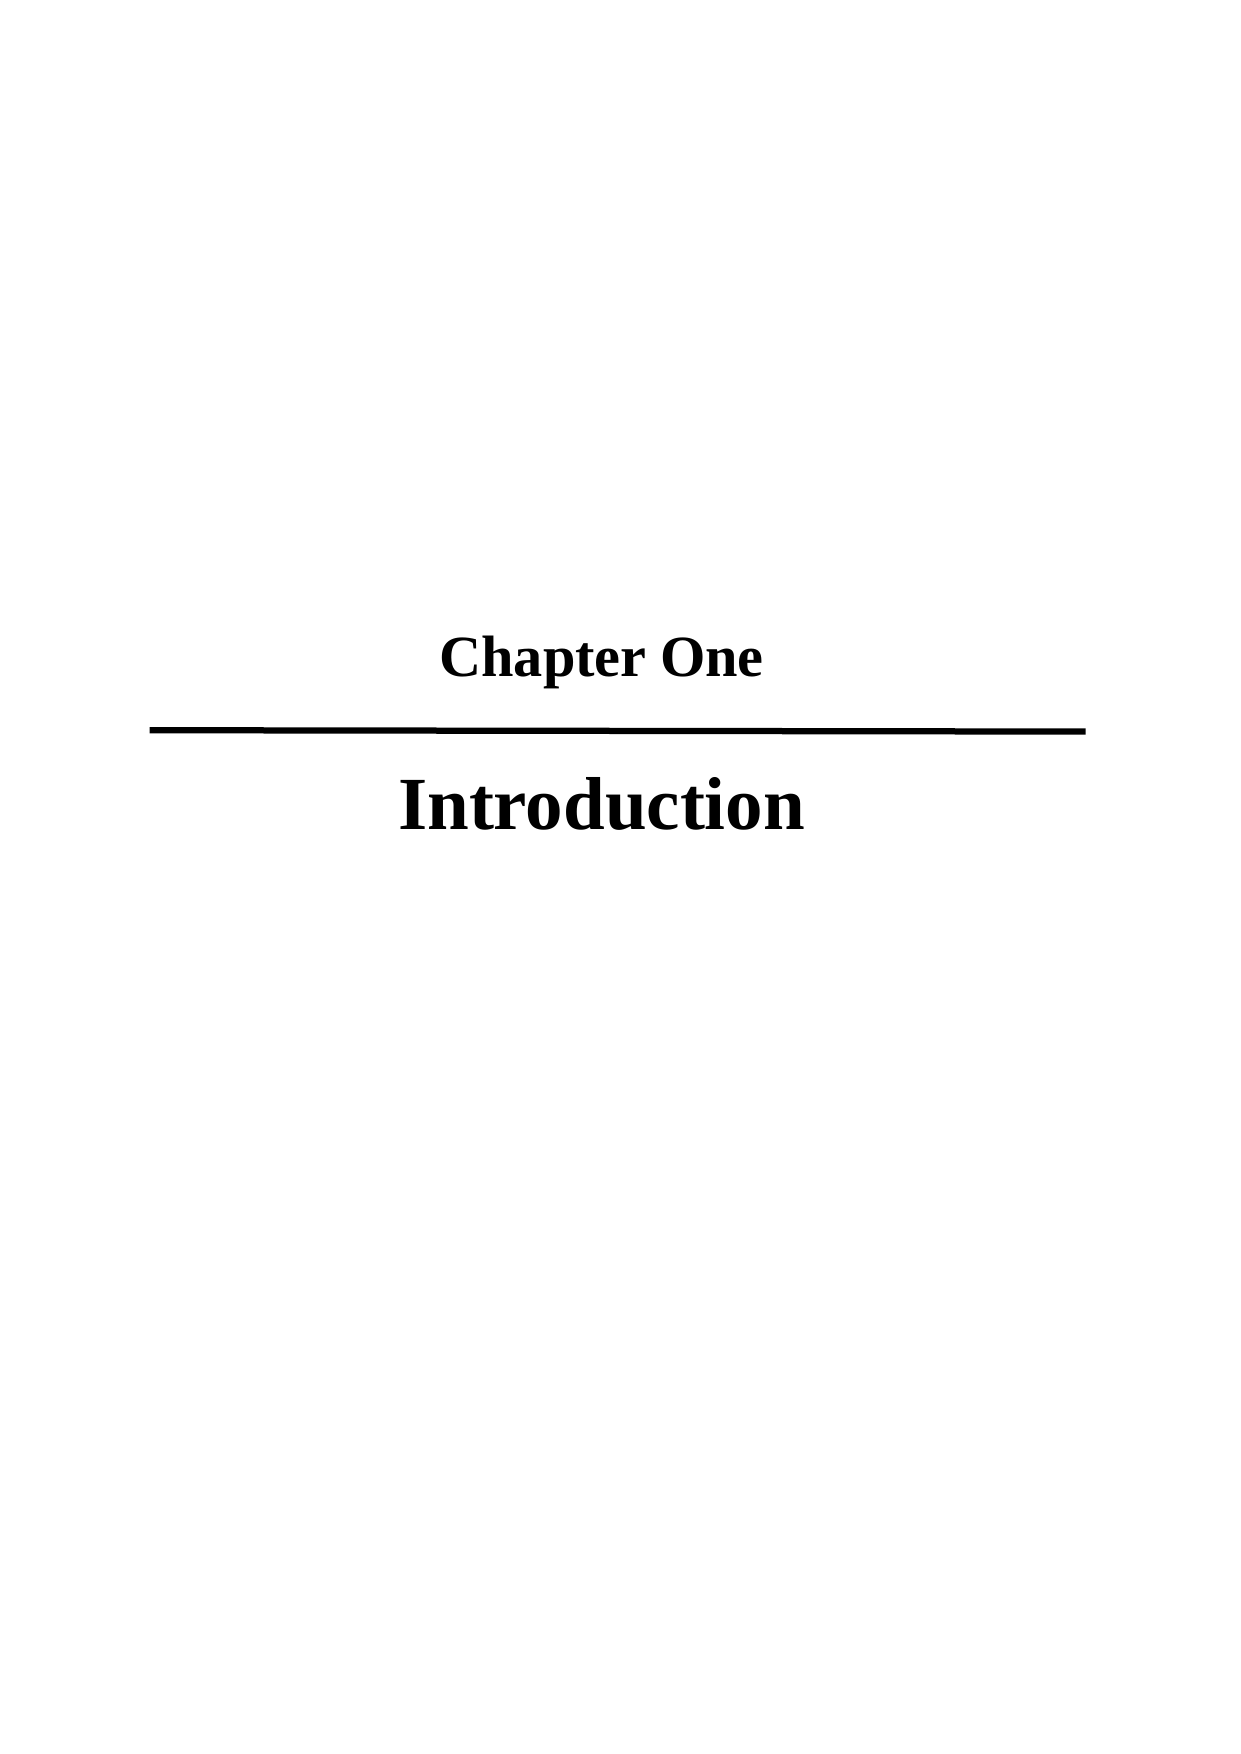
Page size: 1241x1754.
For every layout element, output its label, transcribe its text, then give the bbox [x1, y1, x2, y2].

text Chapter One [150, 621, 1053, 688]
subtitle Introduction [150, 759, 1053, 846]
